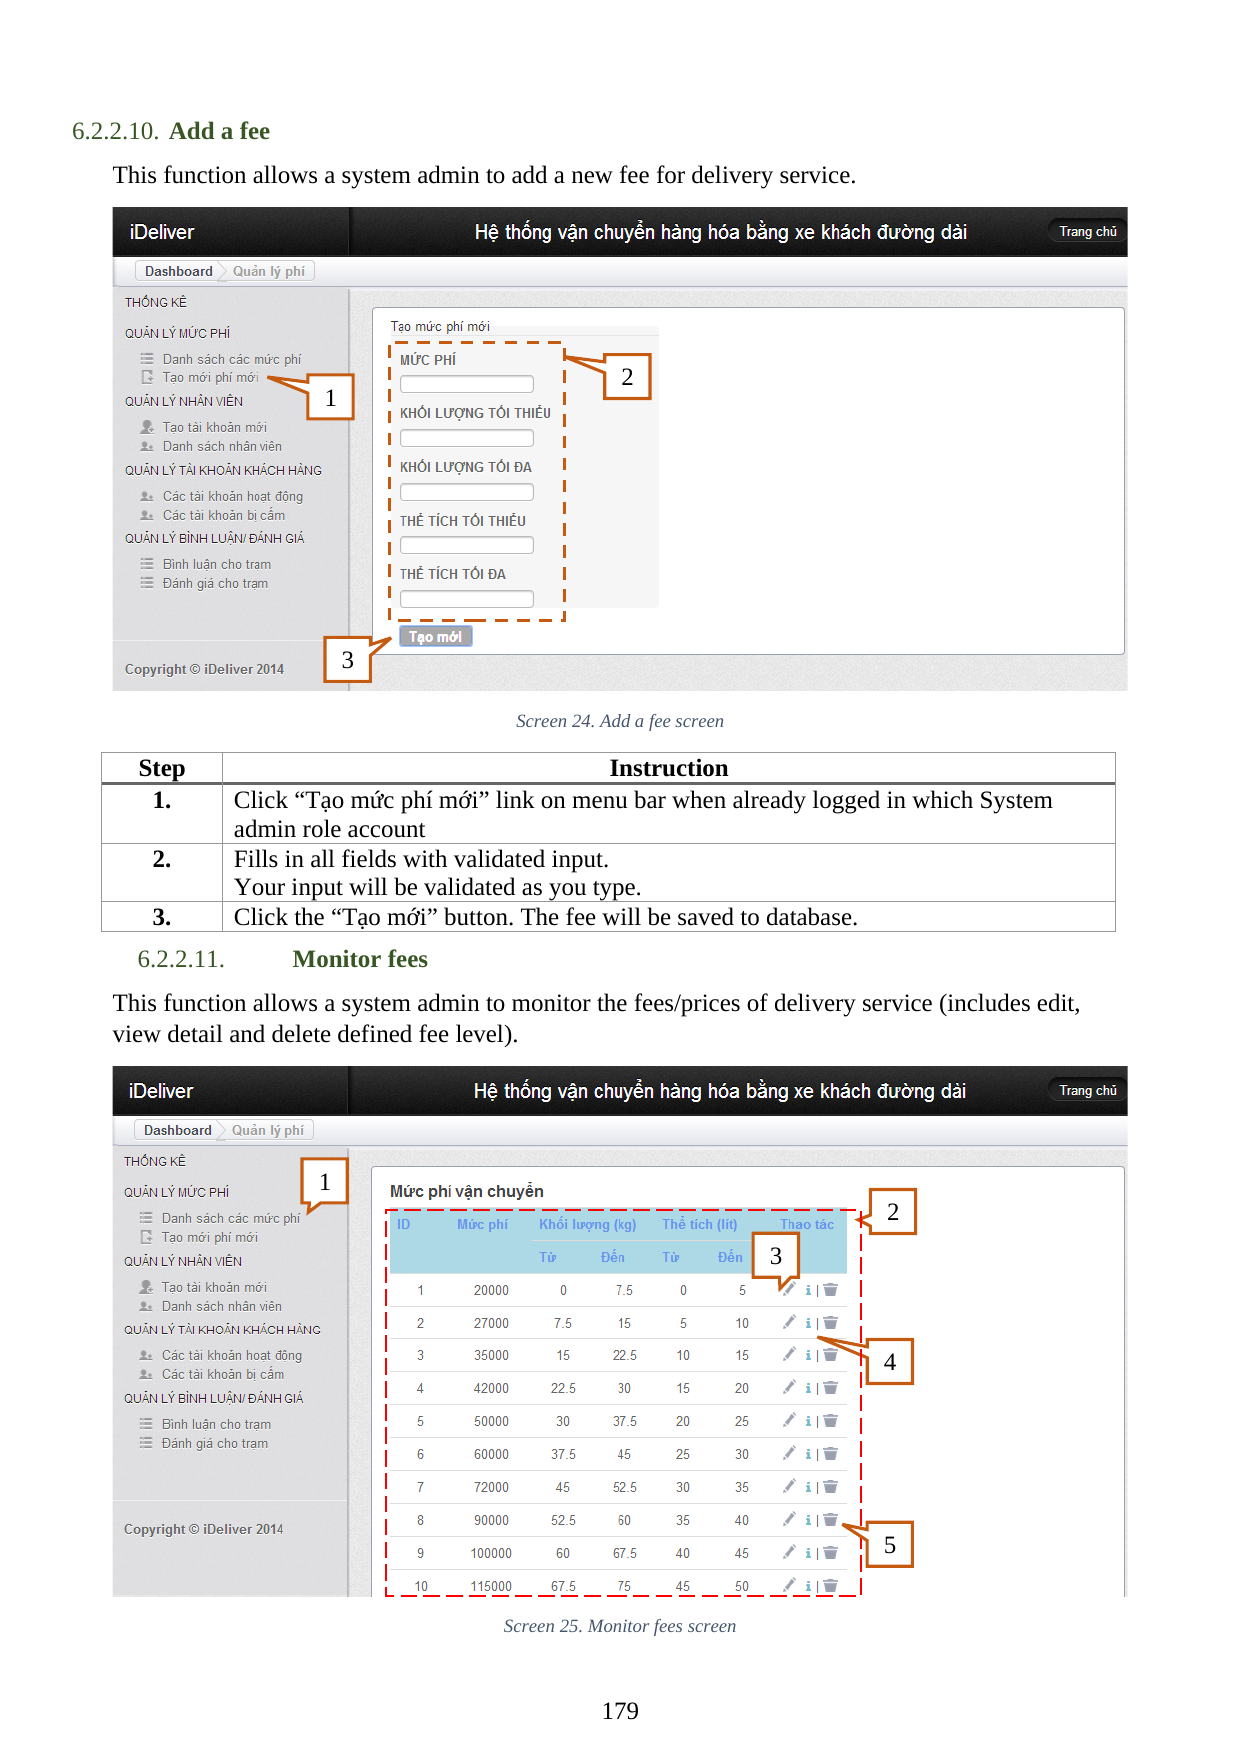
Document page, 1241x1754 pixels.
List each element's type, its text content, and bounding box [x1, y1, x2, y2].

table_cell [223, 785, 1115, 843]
text Screen 25. Monitor fees screen [112, 1615, 1128, 1637]
text This function allows a system admin to monitor the fees/prices of delivery service (includes edit, view detail and delete defined fee level). [112, 988, 1128, 1048]
picture [112, 1066, 1128, 1597]
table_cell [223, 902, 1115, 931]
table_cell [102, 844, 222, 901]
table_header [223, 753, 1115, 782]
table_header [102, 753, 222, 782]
subtitle Monitor fees [225, 944, 1128, 973]
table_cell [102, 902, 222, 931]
text Screen 24. Add a fee screen [112, 710, 1128, 731]
subtitle Add a fee [159, 116, 1128, 145]
picture [112, 207, 1128, 691]
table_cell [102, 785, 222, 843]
text This function allows a system admin to add a new fee for delivery service. [112, 160, 1128, 188]
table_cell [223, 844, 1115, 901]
